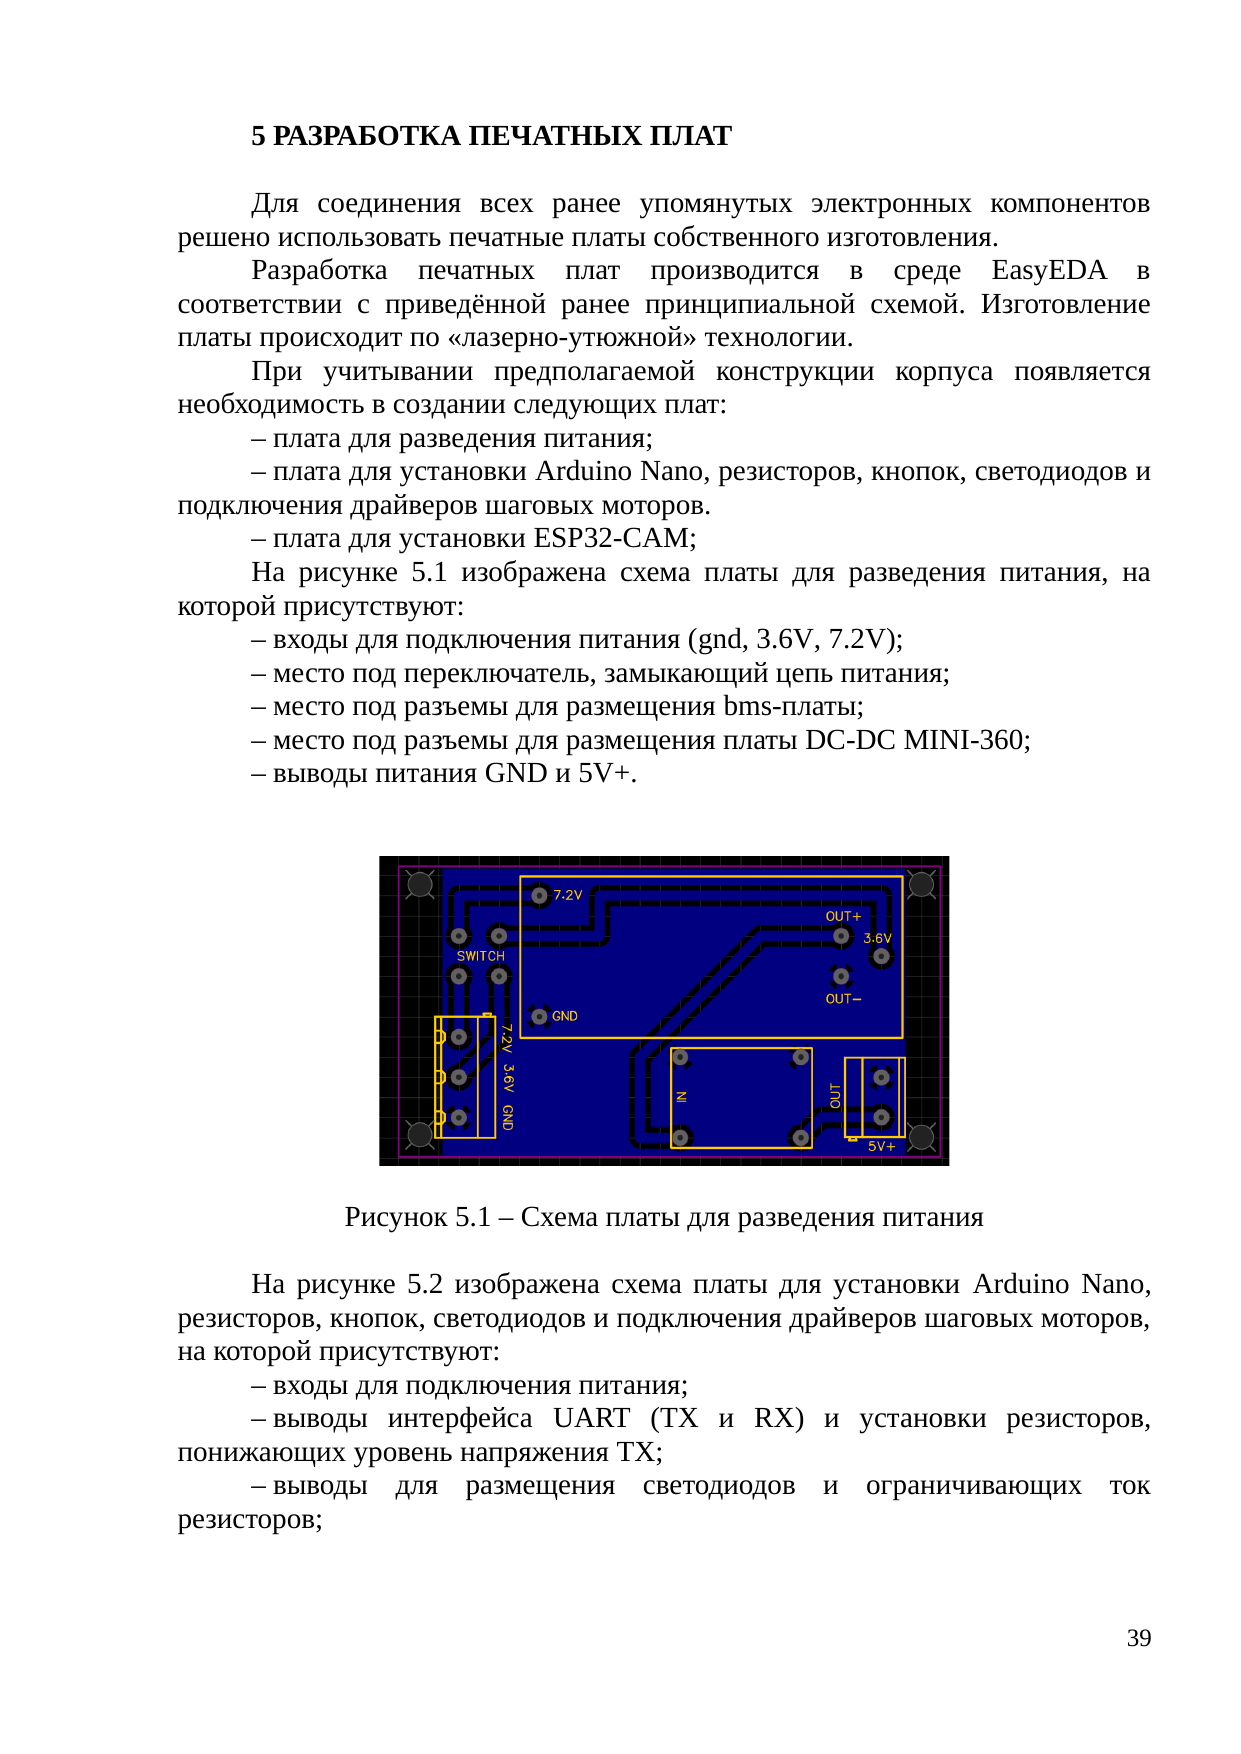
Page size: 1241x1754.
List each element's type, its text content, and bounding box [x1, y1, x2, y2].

text – место под разъемы для размещения платы DC-DC MINI-360; [177, 722, 1152, 755]
text – выводы питания GND и 5V+. [177, 755, 1152, 789]
text – плата для установки Arduino Nano, резисторов, кнопок, светодиодов и подключения драйверов шаговых моторов. [177, 453, 1152, 521]
text – плата для установки ESP32-CAM; [177, 521, 1152, 554]
text – место под разъемы для размещения bms-платы; [177, 688, 1152, 722]
text – входы для подключения питания (gnd, 3.6V, 7.2V); [177, 621, 1152, 655]
text – входы для подключения питания; [177, 1367, 1152, 1400]
text – выводы интерфейса UART (TX и RX) и установки резисторов, понижающих уровень напряжения TX; [177, 1400, 1152, 1467]
text Рисунок 5.1 – Схема платы для разведения питания [177, 1199, 1152, 1233]
text – место под переключатель, замыкающий цепь питания; [177, 655, 1152, 688]
text На рисунке 5.1 изображена схема платы для разведения питания, на которой присутствуют: [177, 554, 1152, 621]
text На рисунке 5.2 изображена схема платы для установки Arduino Nano, резисторов, кнопок, светодиодов и подключения драйверов шаговых моторов, на которой присутствуют: [177, 1266, 1152, 1367]
text При учитывании предполагаемой конструкции корпуса появляется необходимость в создании следующих плат: [177, 353, 1152, 420]
text – плата для разведения питания; [177, 420, 1152, 453]
text Разработка печатных плат производится в среде EasyEDA в соответствии с приведённой ранее принципиальной схемой. Изготовление платы происходит по «лазерно-утюжной» технологии. [177, 252, 1152, 353]
picture [379, 856, 950, 1166]
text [177, 1467, 1152, 1534]
subtitle 5 РАЗРАБОТКА ПЕЧАТНЫХ ПЛАТ [251, 118, 1152, 152]
text Для соединения всех ранее упомянутых электронных компонентов решено использовать печатные платы собственного изготовления. [177, 185, 1152, 252]
